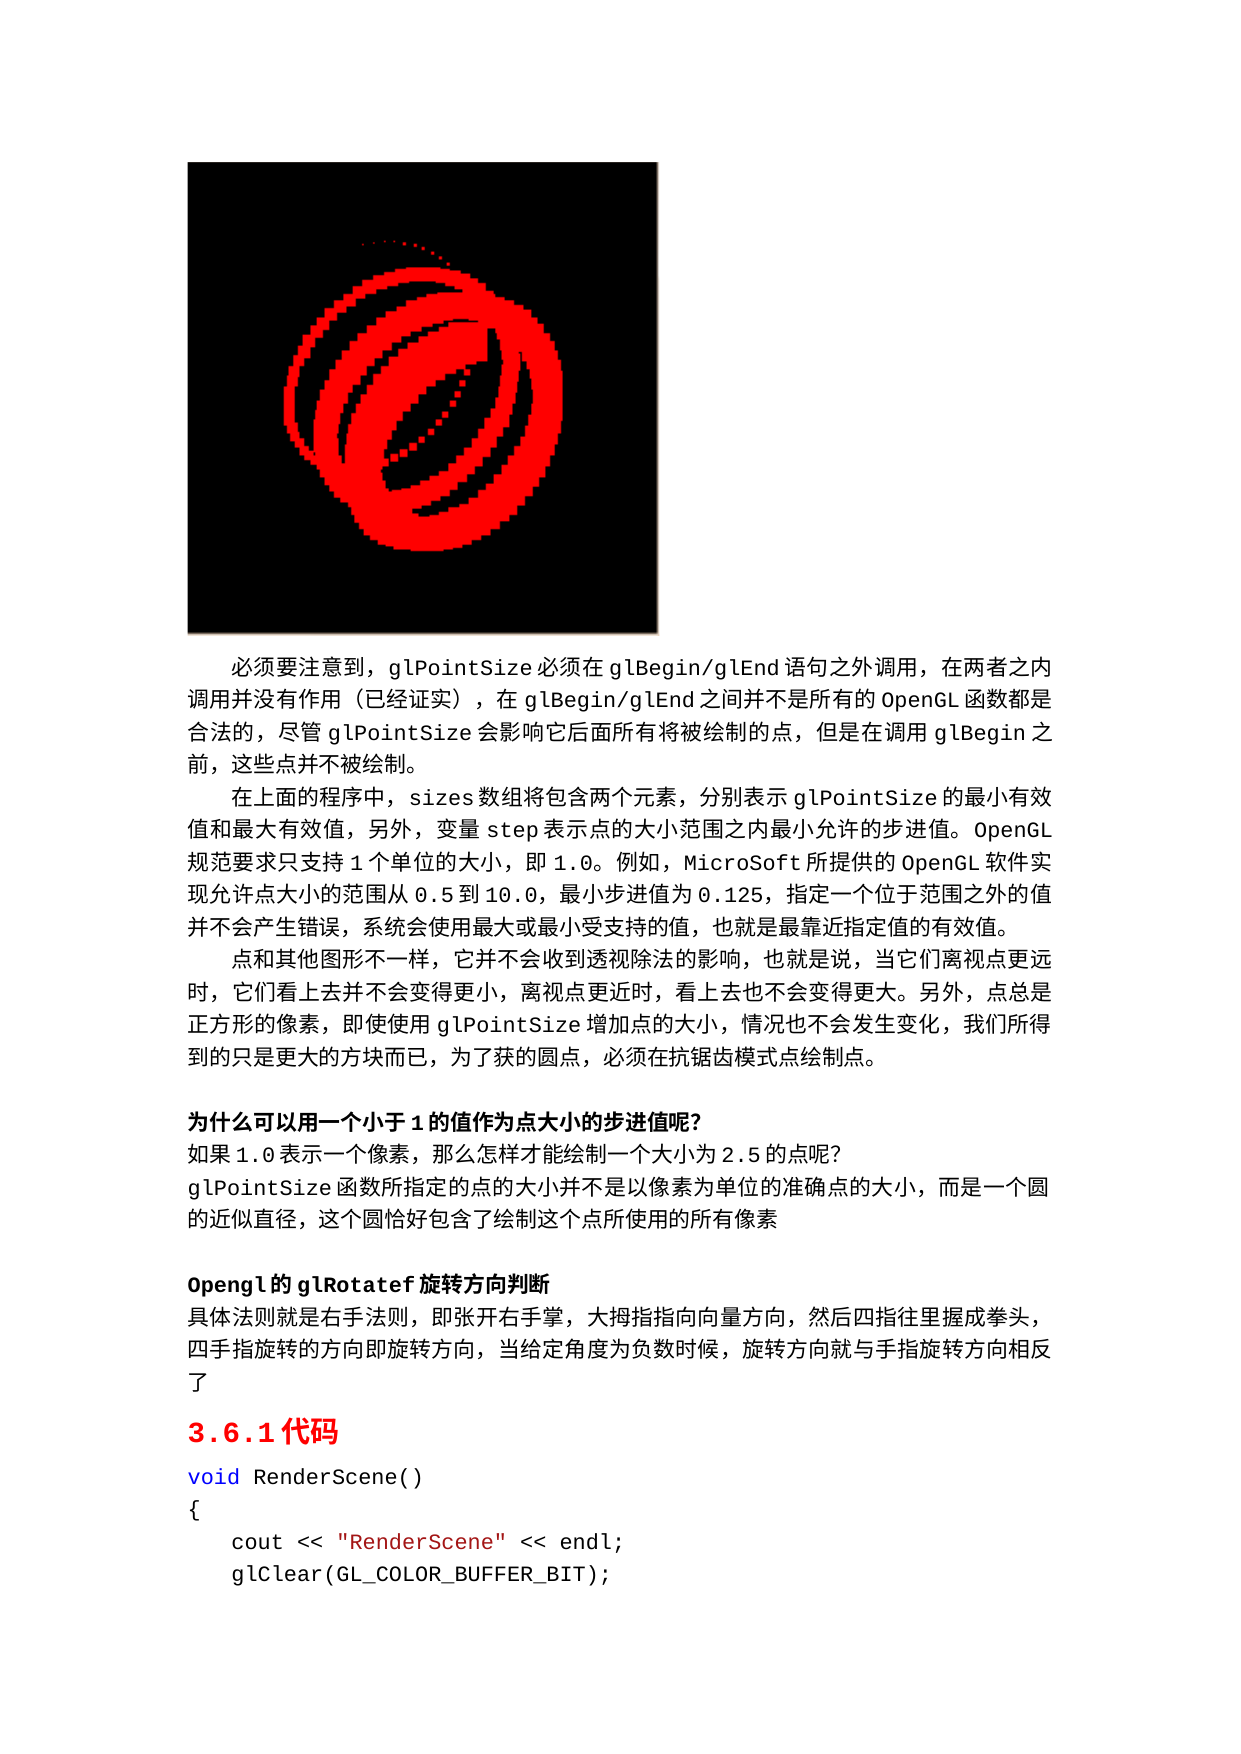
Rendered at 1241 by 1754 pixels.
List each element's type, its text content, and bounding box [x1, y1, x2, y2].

text 为什么可以用一个小于1的值作为点大小的步进值呢？ [187, 1104, 1053, 1137]
text 3.6.1代码 [187, 1397, 1053, 1462]
text cout << "RenderScene" << endl; [187, 1527, 1053, 1559]
text glPointSize函数所指定的点的大小并不是以像素为单位的准确点的大小，而是一个圆的近似直径，这个圆恰好包含了绘制这个点所使用的所有像素 [187, 1169, 1053, 1234]
text 必须要注意到，glPointSize必须在glBegin/glEnd语句之外调用，在两者之内调用并没有作用（已经证实），在glBegin/glEnd之间并不是所有的OpenGL函数都是合法的，尽管glPointSize会影响它后面所有将被绘制的点，但是在调用glBegin之前，这些点并不被绘制。 [187, 649, 1053, 779]
text Opengl的glRotatef旋转方向判断 [187, 1267, 1053, 1299]
picture [187, 162, 660, 636]
text 如果1.0表示一个像素，那么怎样才能绘制一个大小为2.5的点呢？ [187, 1137, 1053, 1169]
text 在上面的程序中，sizes数组将包含两个元素，分别表示glPointSize的最小有效值和最大有效值，另外，变量step表示点的大小范围之内最小允许的步进值。OpenGL规范要求只支持1个单位的大小，即1.0。例如，MicroSoft所提供的OpenGL软件实现允许点大小的范围从0.5到10.0，最小步进值为0.125，指定一个位于范围之外的值并不会产生错误，系统会使用最大或最小受支持的值，也就是最靠近指定值的有效值。 [187, 779, 1053, 942]
text void RenderScene() [187, 1462, 1053, 1494]
text 点和其他图形不一样，它并不会收到透视除法的影响，也就是说，当它们离视点更远时，它们看上去并不会变得更小，离视点更近时，看上去也不会变得更大。另外，点总是正方形的像素，即使使用glPointSize增加点的大小，情况也不会发生变化，我们所得到的只是更大的方块而已，为了获的圆点，必须在抗锯齿模式点绘制点。 [187, 942, 1053, 1072]
text { [187, 1494, 1053, 1527]
text 具体法则就是右手法则，即张开右手掌，大拇指指向向量方向，然后四指往里握成拳头，四手指旋转的方向即旋转方向，当给定角度为负数时候，旋转方向就与手指旋转方向相反了 [187, 1299, 1053, 1397]
text glClear(GL_COLOR_BUFFER_BIT); [187, 1559, 1053, 1592]
